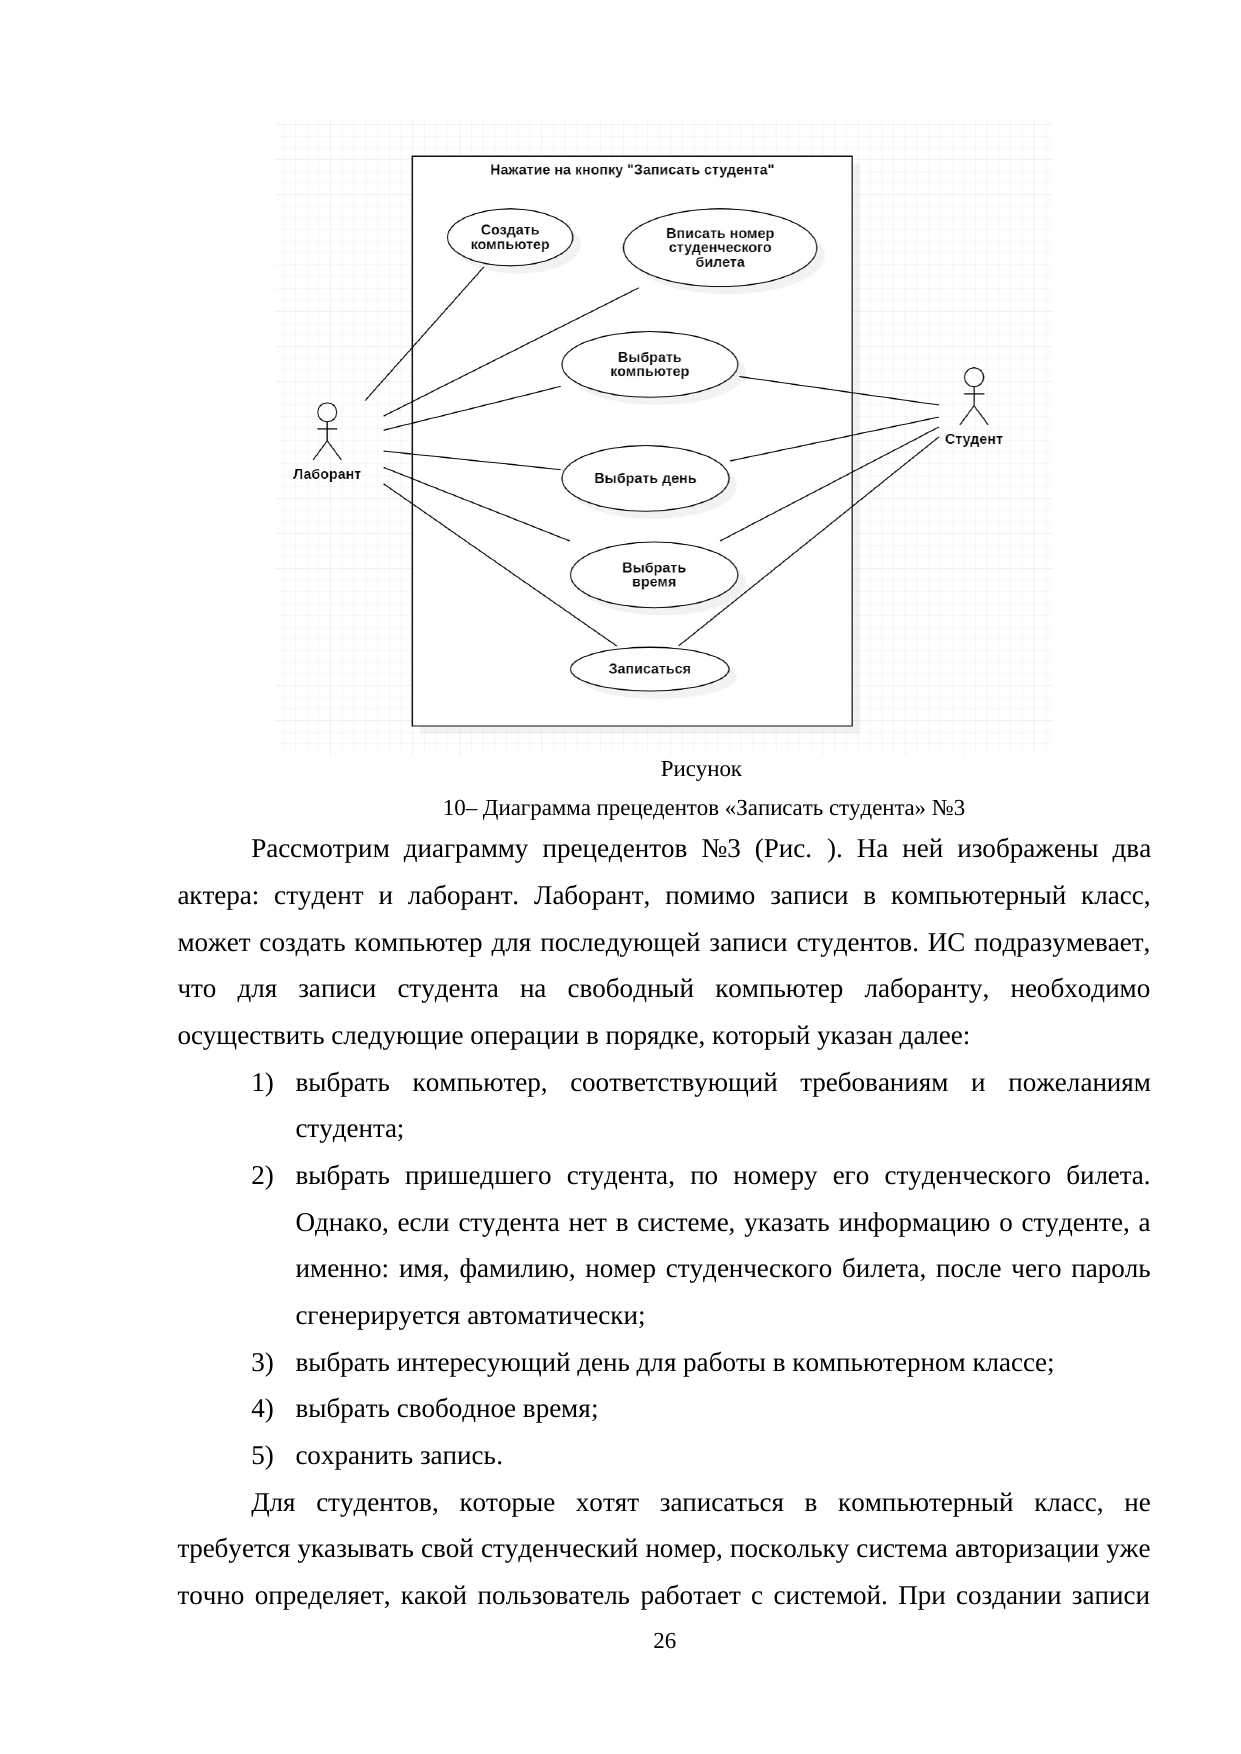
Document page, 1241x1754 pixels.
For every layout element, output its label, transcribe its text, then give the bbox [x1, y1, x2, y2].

list выбрать интересующий день для работы в компьютерном классе; [251, 1346, 1152, 1377]
list выбрать пришедшего студента, по номеру его студенческого билета. Однако, если студента нет в системе, указать информацию о студенте, а именно: имя, фамилию, номер студенческого билета, после чего пароль сгенерируется автоматически; [251, 1159, 1152, 1330]
list сохранить запись. [251, 1439, 1152, 1470]
text Рисунок [177, 755, 1152, 781]
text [177, 1486, 1152, 1610]
picture [276, 118, 1052, 755]
list выбрать компьютер, соответствующий требованиям и пожеланиям студента; [251, 1066, 1152, 1144]
text Рассмотрим диаграмму прецедентов №3 (Рис. 10). На ней изображены два актера: студент и лаборант. Лаборант, помимо записи в компьютерный класс, может создать компьютер для последующей записи студентов. ИС подразумевает, что для записи студента на свободный компьютер лаборанту, необходимо осуществить следующие операции в порядке, который указан далее: [177, 832, 1152, 1050]
list выбрать свободное время; [251, 1392, 1152, 1424]
text 10– Диаграмма прецедентов «Записать студента» №3 [177, 794, 1152, 820]
